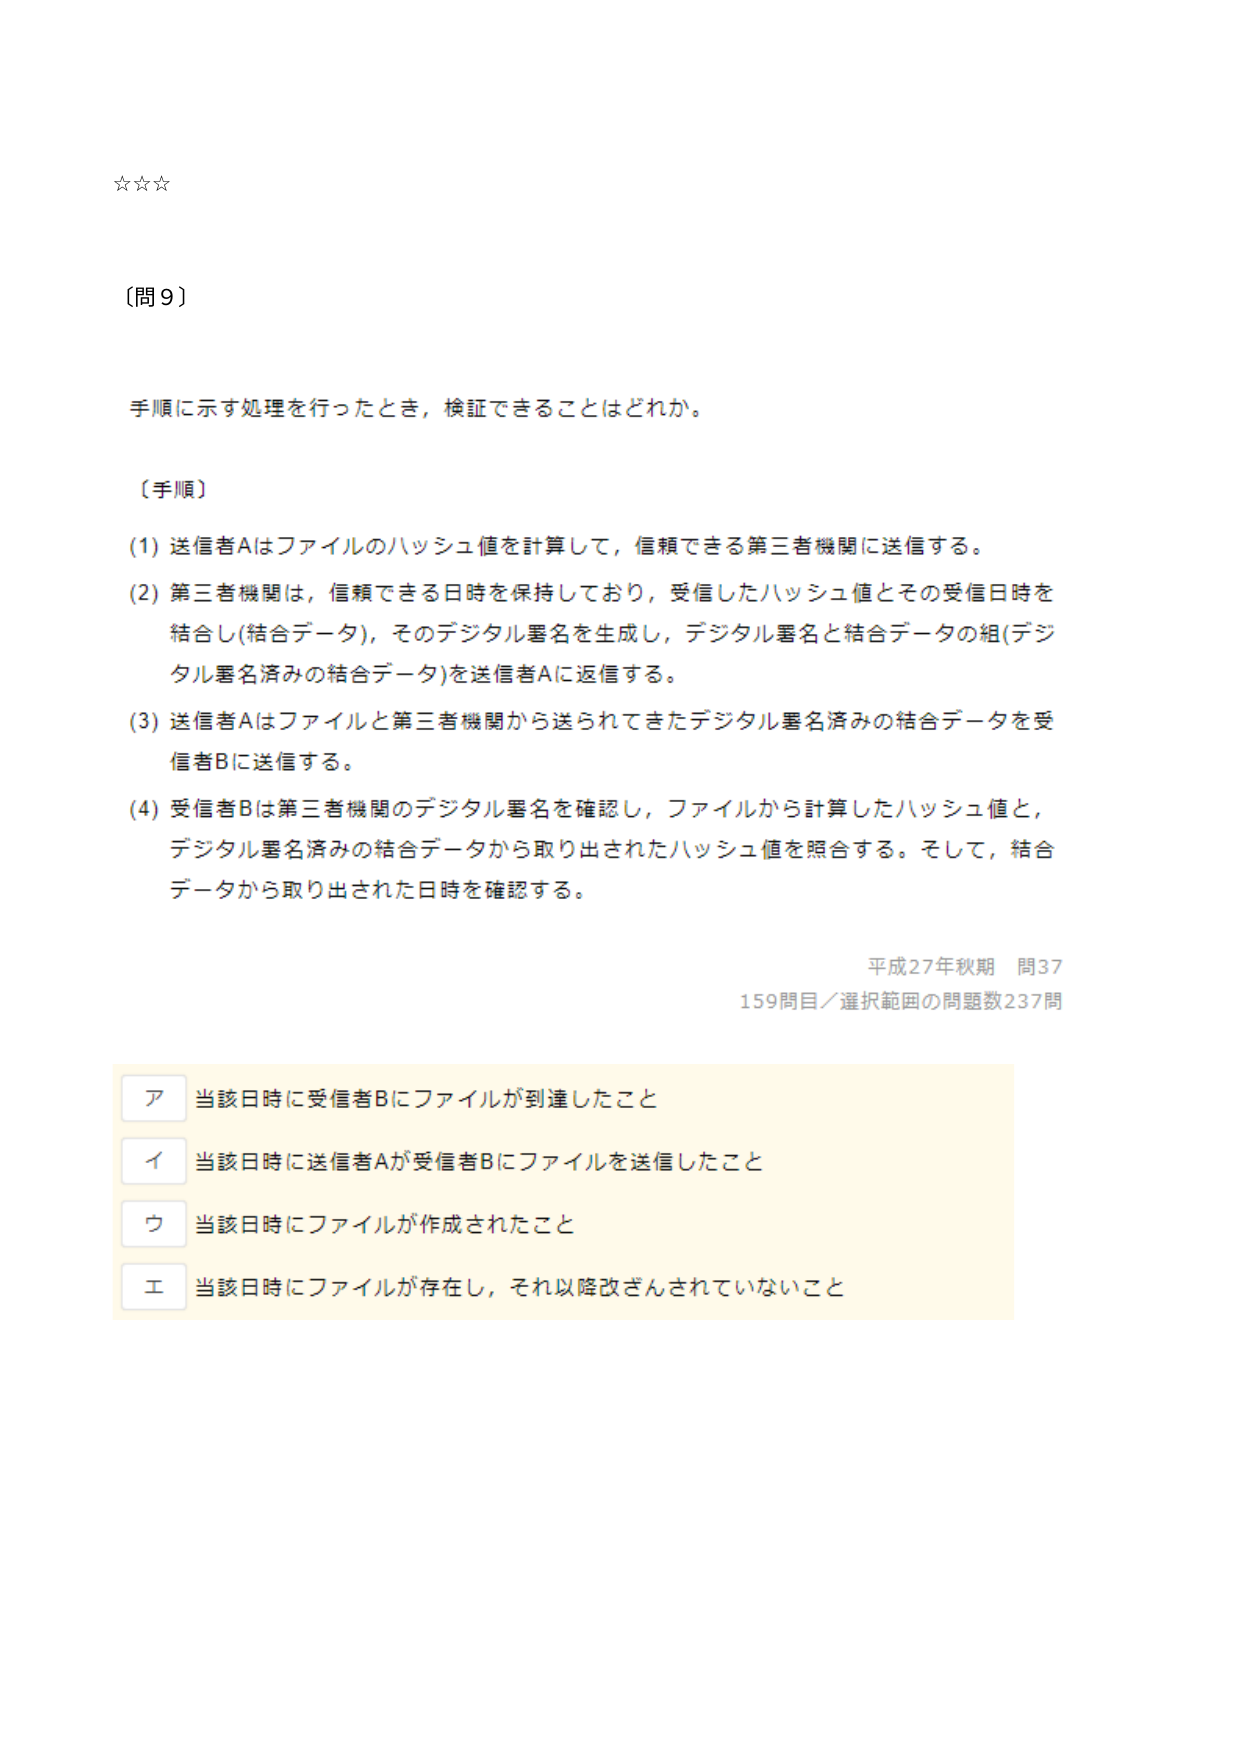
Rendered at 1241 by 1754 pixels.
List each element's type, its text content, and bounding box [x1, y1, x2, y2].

picture [112, 389, 1069, 1021]
text ☆☆☆ [112, 164, 1128, 202]
picture [112, 1064, 1015, 1320]
text 〔問９〕 [112, 277, 1128, 314]
